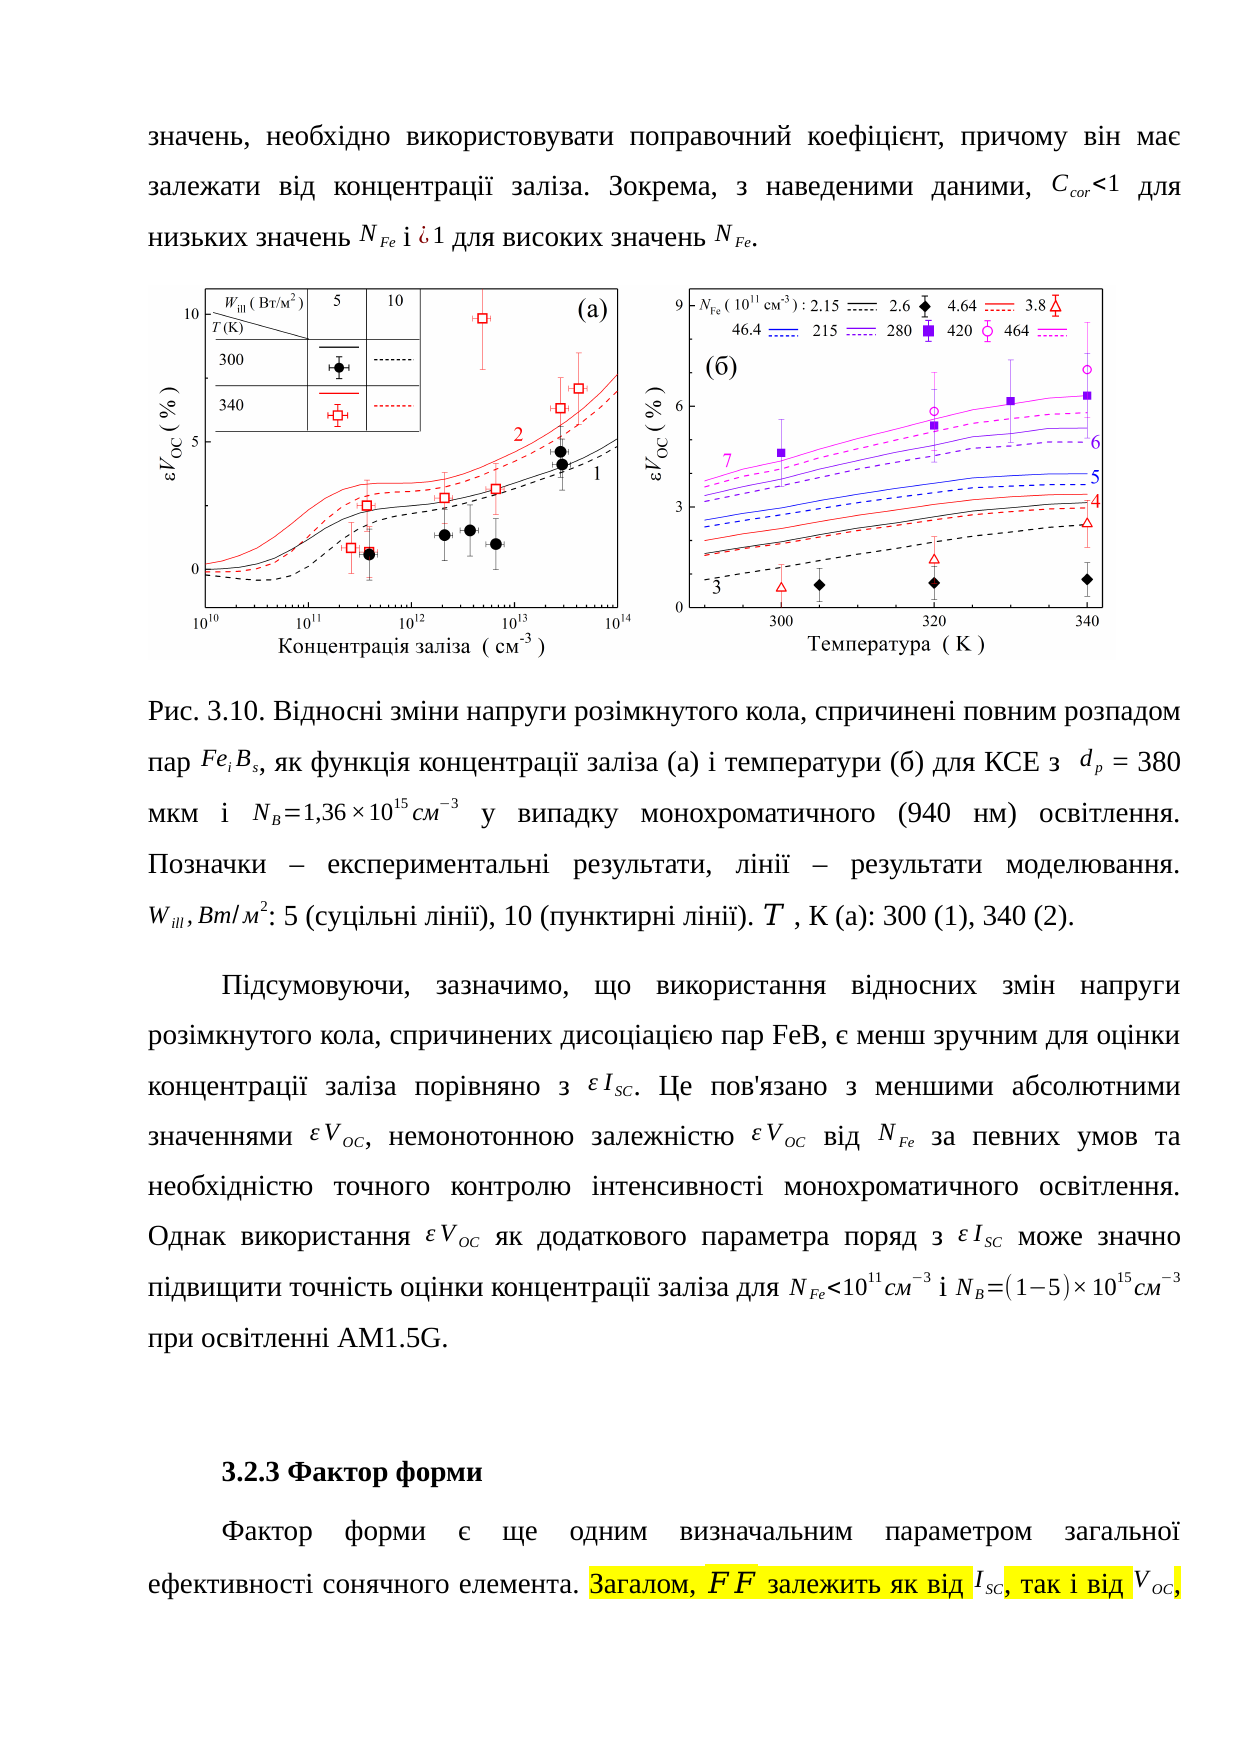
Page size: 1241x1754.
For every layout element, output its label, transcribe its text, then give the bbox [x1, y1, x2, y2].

subtitle 3.2.3 Фактор форми [148, 1454, 1181, 1488]
text Підсумовуючи, зазначимо, що використання відносних змін напруги розімкнутого кола, спричинених дисоціацією пар FeB, є менш зручним для оцінки концентрації заліза порівняно з . Це пов'язано з меншими абсолютними значеннями , немонотонною залежністю від за певних умов та необхідністю точного контролю інтенсивності монохроматичного освітлення. Однак використання як додаткового параметра поряд з може значно підвищити точність оцінки концентрації заліза для і при освітленні AM1.5G. [148, 967, 1181, 1354]
picture [147, 285, 1117, 660]
text Рис. 3.10. Відносні зміни напруги розімкнутого кола, спричинені повним розпадом пар , як функція концентрації заліза (а) і температури (б) для КСЕ з = 380 мкм і у випадку монохроматичного (940 нм) освітлення. Позначки – експериментальні результати, лінії – результати моделювання. : 5 (суцільні лінії), 10 (пунктирні лінії). 𝑇 , К (а): 300 (1), 340 (2). [148, 693, 1181, 933]
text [148, 1513, 1181, 1599]
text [148, 118, 1181, 252]
